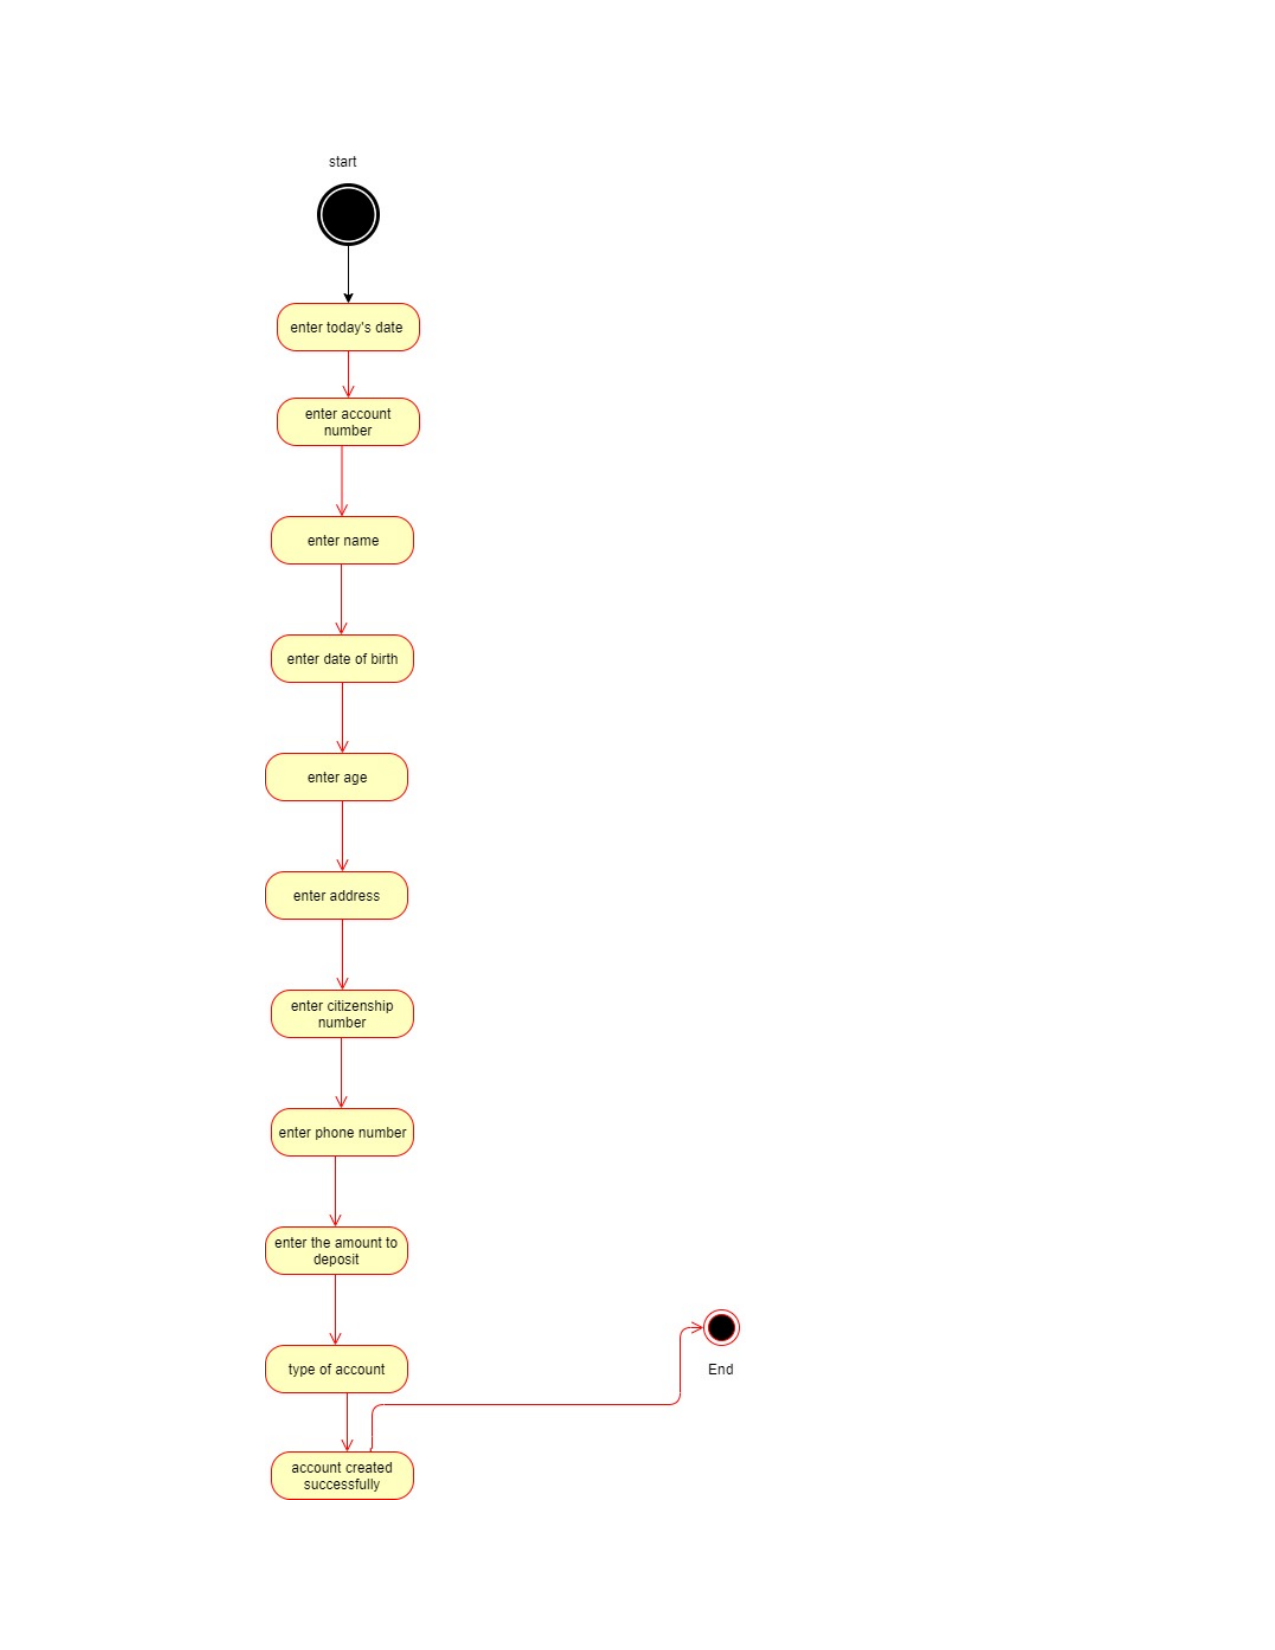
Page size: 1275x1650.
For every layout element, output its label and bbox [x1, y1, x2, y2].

picture [265, 150, 746, 1500]
